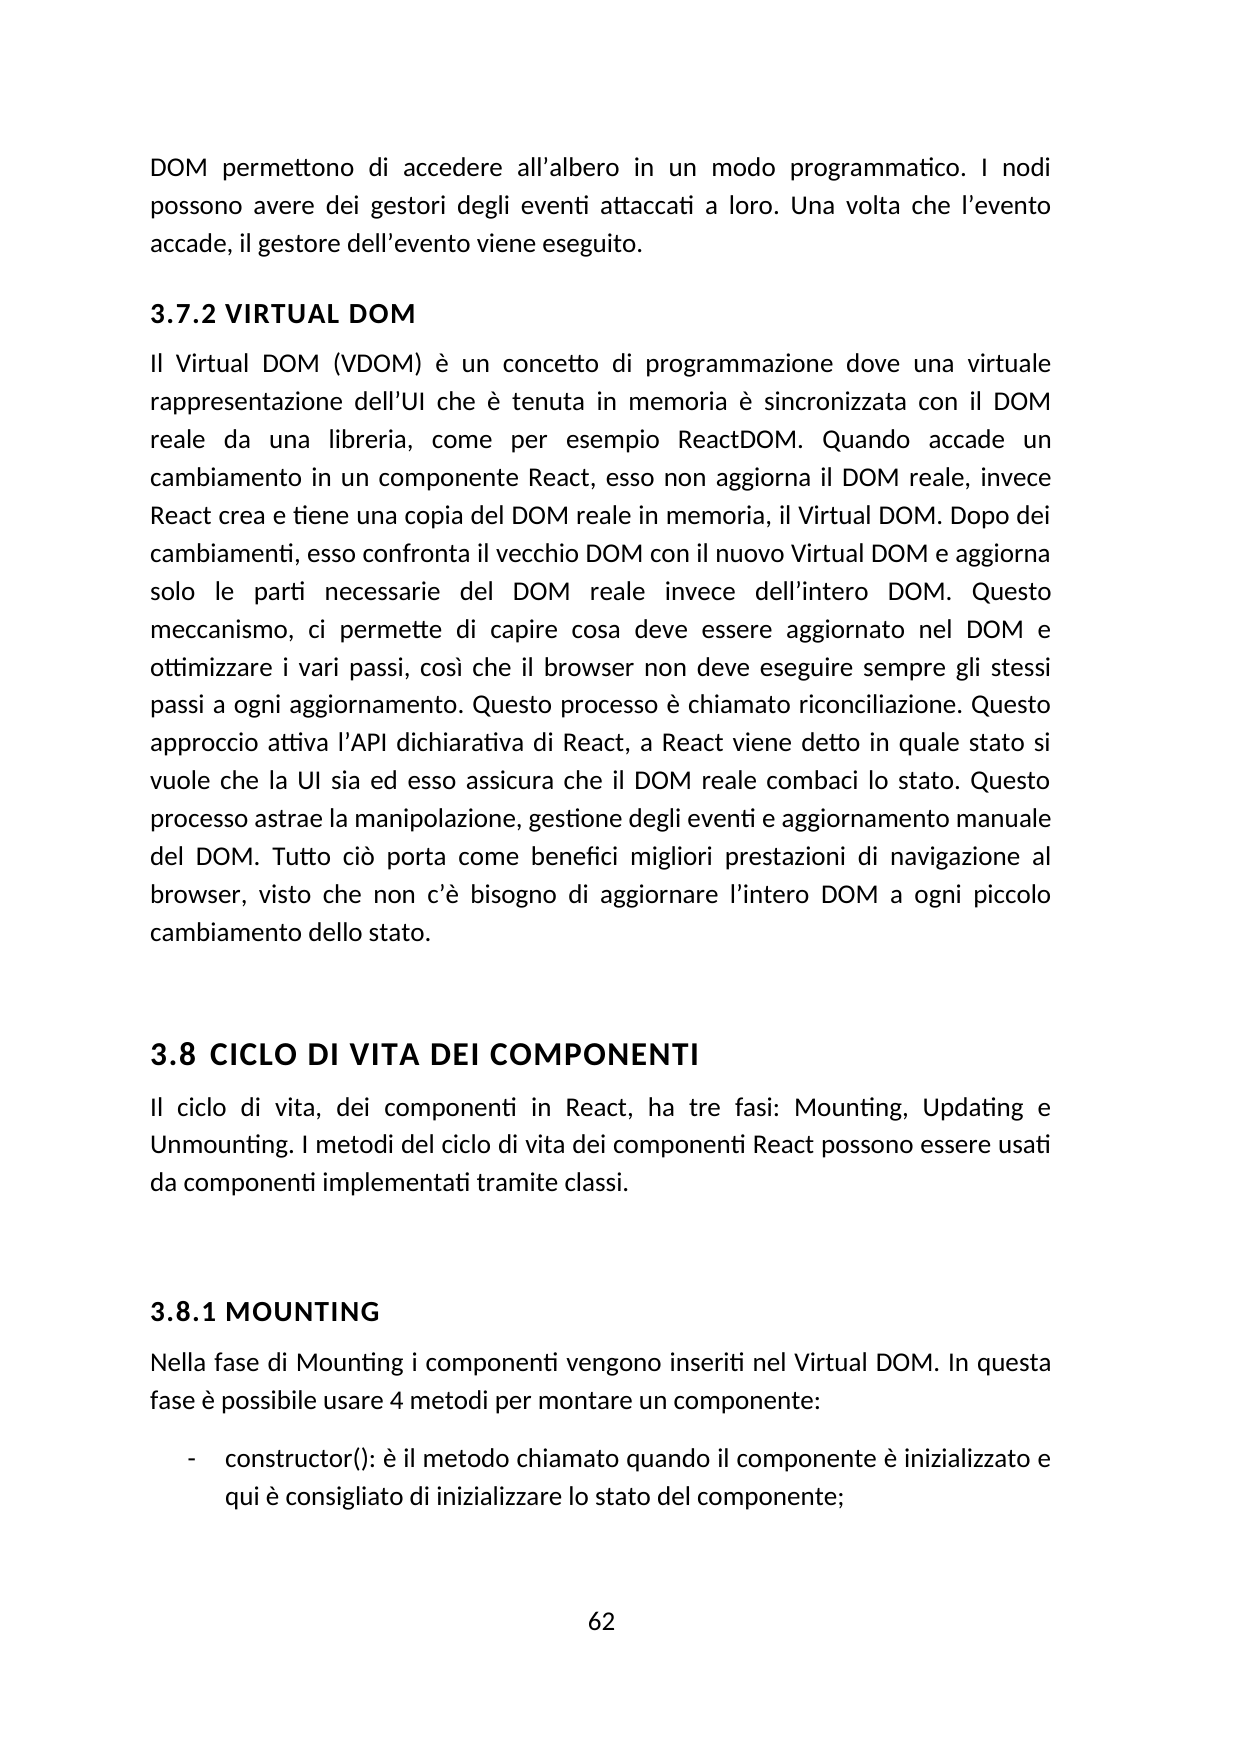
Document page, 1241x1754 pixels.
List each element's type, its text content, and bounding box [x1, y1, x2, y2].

list constructor(): è il metodo chiamato quando il componente è inizializzato e qui è consigliato di inizializzare lo stato del componente; [187, 1442, 1053, 1512]
text Il Virtual DOM (VDOM) è un concetto di programmazione dove una virtuale rappresentazione dell’UI che è tenuta in memoria è sincronizzata con il DOM reale da una libreria, come per esempio ReactDOM. Quando accade un cambiamento in un componente React, esso non aggiorna il DOM reale, invece React crea e tiene una copia del DOM reale in memoria, il Virtual DOM. Dopo dei cambiamenti, esso confronta il vecchio DOM con il nuovo Virtual DOM e aggiorna solo le parti necessarie del DOM reale invece dell’intero DOM. Questo meccanismo, ci permette di capire cosa deve essere aggiornato nel DOM e ottimizzare i vari passi, così che il browser non deve eseguire sempre gli stessi passi a ogni aggiornamento. Questo processo è chiamato riconciliazione. Questo approccio attiva l’API dichiarativa di React, a React viene detto in quale stato si vuole che la UI sia ed esso assicura che il DOM reale combaci lo stato. Questo processo astrae la manipolazione, gestione degli eventi e aggiornamento manuale del DOM. Tutto ciò porta come benefici migliori prestazioni di navigazione al browser, visto che non c’è bisogno di aggiornare l’intero DOM a ogni piccolo cambiamento dello stato. [150, 346, 1053, 948]
subtitle Ciclo di vita dei componenti [150, 1033, 1053, 1073]
subtitle Mounting [150, 1293, 1053, 1329]
text Nella fase di Mounting i componenti vengono inseriti nel Virtual DOM. In questa fase è possibile usare 4 metodi per montare un componente: [150, 1345, 1053, 1416]
subtitle Virtual DOM [150, 295, 1053, 331]
text Il ciclo di vita, dei componenti in React, ha tre fasi: Mounting, Updating e Unmounting. I metodi del ciclo di vita dei componenti React possono essere usati da componenti implementati tramite classi. [150, 1090, 1053, 1199]
